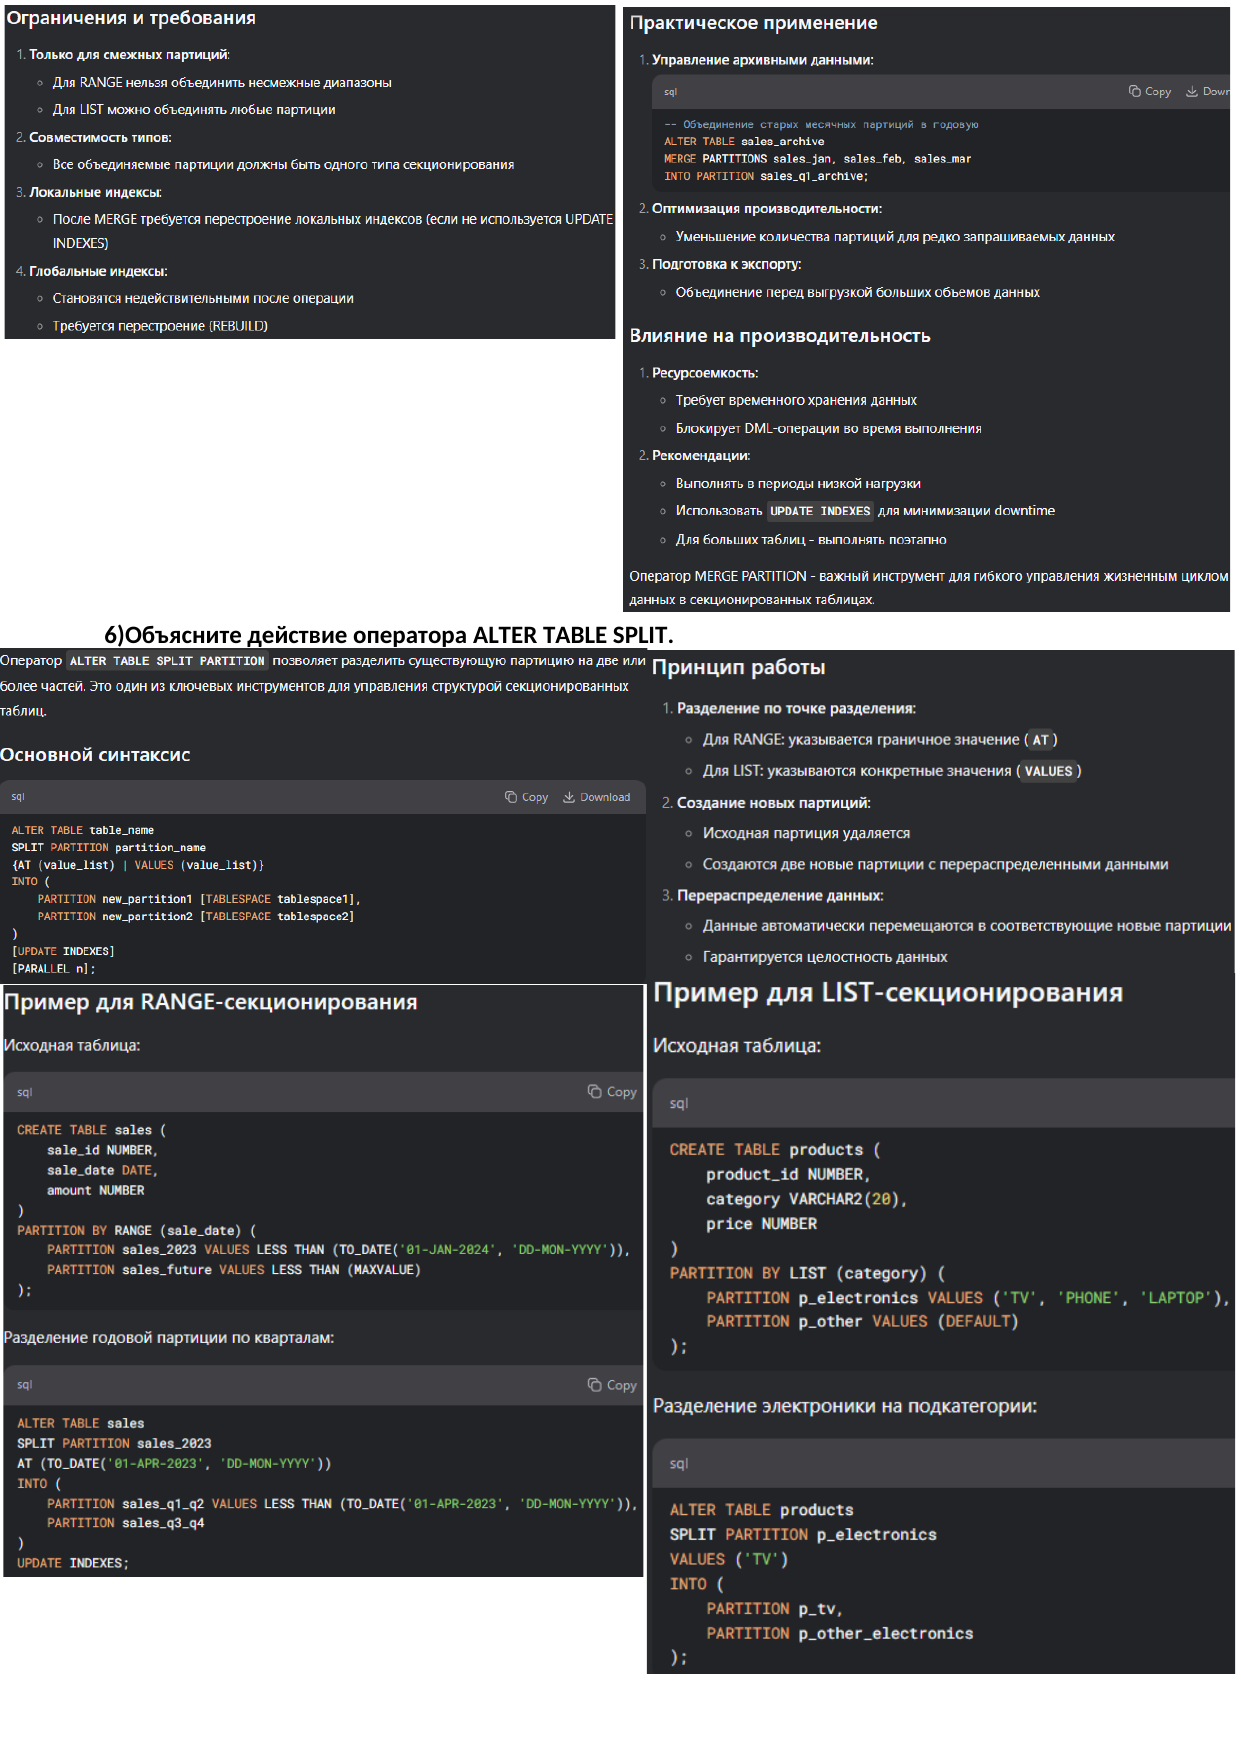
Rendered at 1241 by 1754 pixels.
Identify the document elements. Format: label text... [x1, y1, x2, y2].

list 6)Объясните действие оператора ALTER TABLE SPLIT. [104, 619, 1053, 650]
picture [0, 648, 1235, 1674]
picture [4, 5, 616, 339]
picture [3, 985, 644, 1577]
picture [623, 7, 1231, 612]
